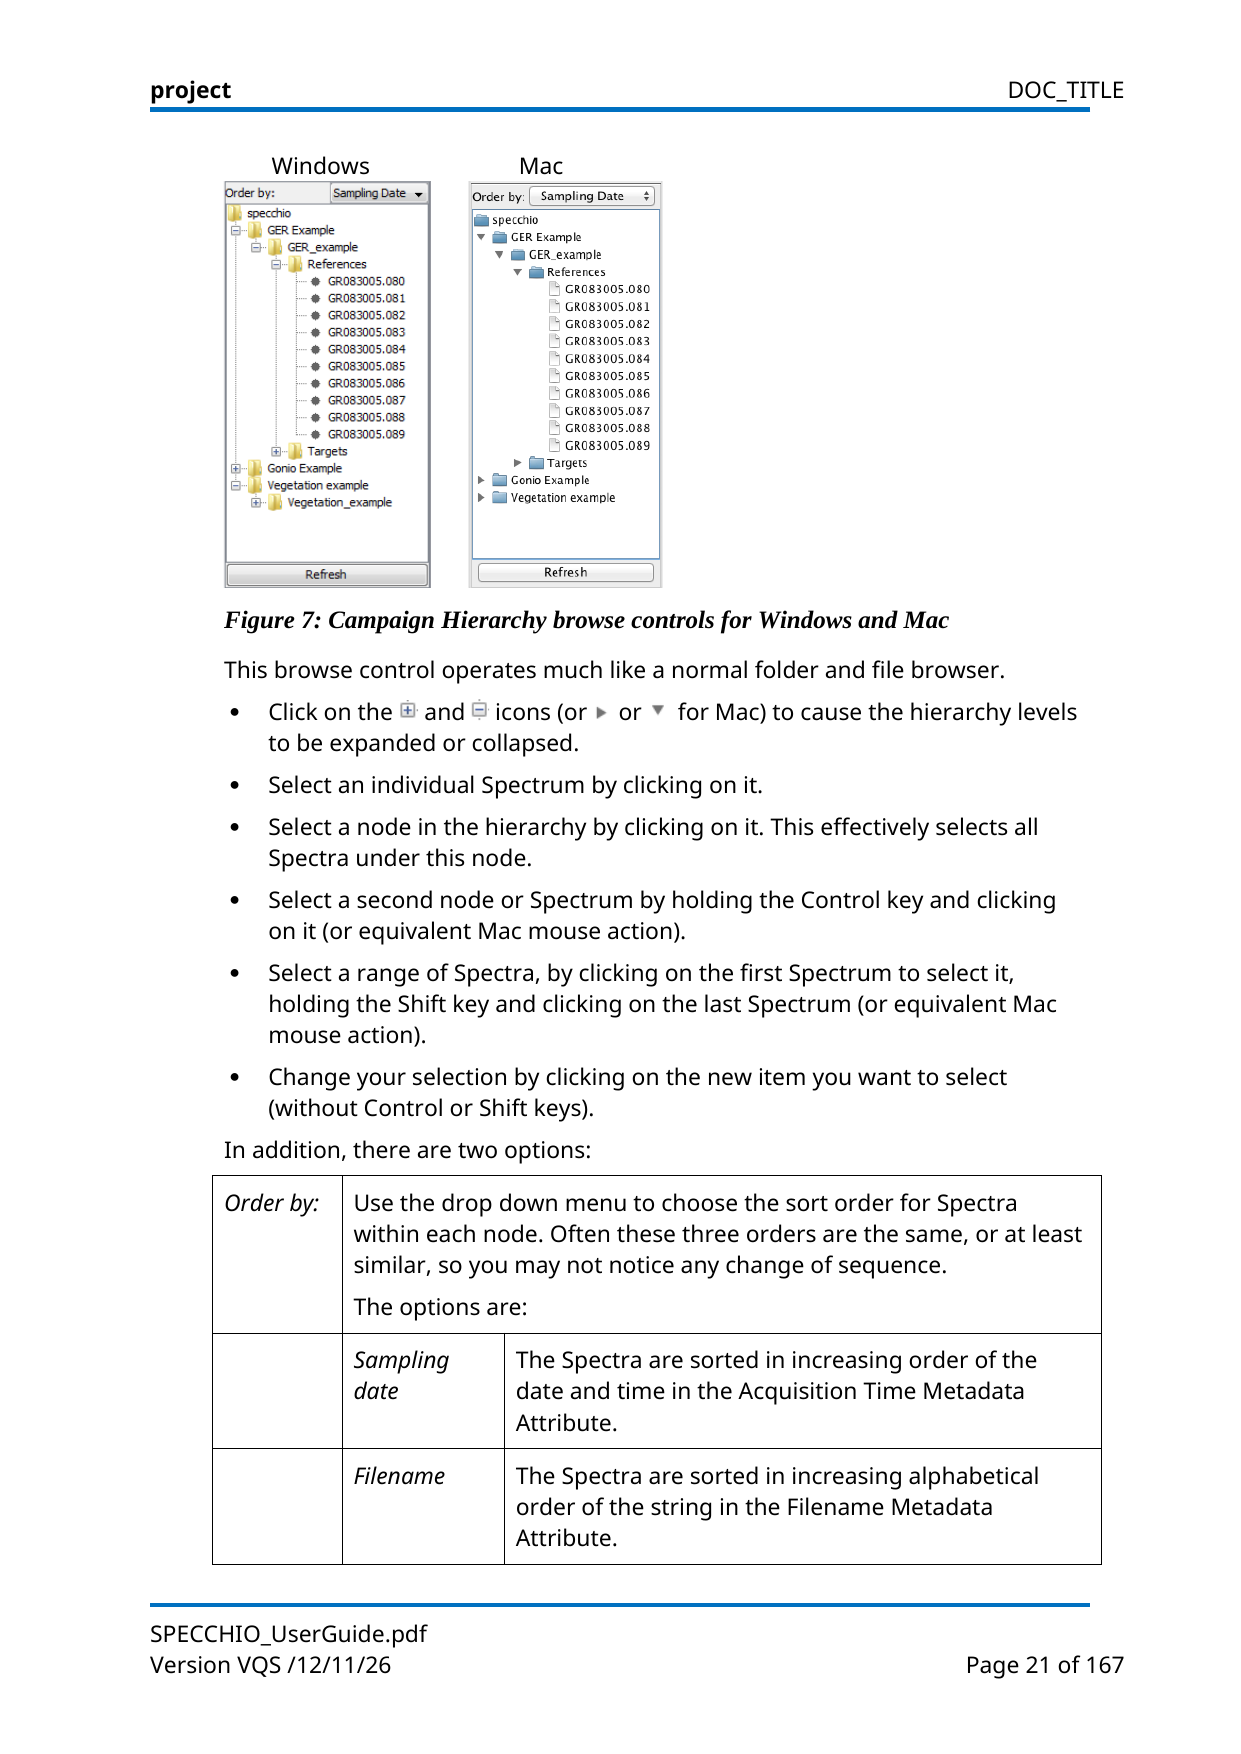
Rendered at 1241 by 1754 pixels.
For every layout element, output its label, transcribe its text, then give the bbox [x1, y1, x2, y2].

text Select a range of Spectra, by clicking on the first Spectrum to select it, holding the Shift key and clicking on the last Spectrum (or equivalent Mac mouse action). [231, 956, 1090, 1050]
picture [468, 181, 663, 588]
table_cell Sampling date [343, 1334, 504, 1448]
table_cell [213, 1334, 342, 1448]
text Figure 7: Campaign Hierarchy browse controls for Windows and Mac [224, 605, 1090, 633]
text Click on the and icons (or or for Mac) to cause the hierarchy levels to be expanded or collapsed. [231, 696, 1090, 758]
text In addition, there are two options: [224, 1133, 1090, 1165]
picture [471, 699, 490, 721]
table_cell [213, 1449, 342, 1564]
picture [647, 700, 666, 721]
table_cell The Spectra are sorted in increasing order of the date and time in the Acquisition Time Metadata Attribute. [505, 1334, 1101, 1448]
text Select a node in the hierarchy by clicking on it. This effectively selects all Spectra under this node. [231, 811, 1090, 873]
text Select an individual Spectrum by clicking on it. [231, 769, 1090, 800]
picture [593, 701, 613, 721]
table_header Use the drop down menu to choose the sort order for Spectra within each node. Often these three orders are the same, or at least similar, so you may not notice any change of sequence. The options are: [343, 1176, 1101, 1332]
text Change your selection by clicking on the new item you want to select (without Control or Shift keys). [231, 1061, 1090, 1123]
table_cell Filename [343, 1449, 504, 1564]
picture [398, 700, 419, 721]
table_cell The Spectra are sorted in increasing alphabetical order of the string in the Filename Metadata Attribute. [505, 1449, 1101, 1564]
table_header Order by: [213, 1176, 342, 1332]
text Select a second node or Spectrum by holding the Control key and clicking on it (or equivalent Mac mouse action). [231, 883, 1090, 946]
picture [223, 181, 433, 588]
text This browse control operates much like a normal folder and file browser. [224, 654, 1090, 686]
